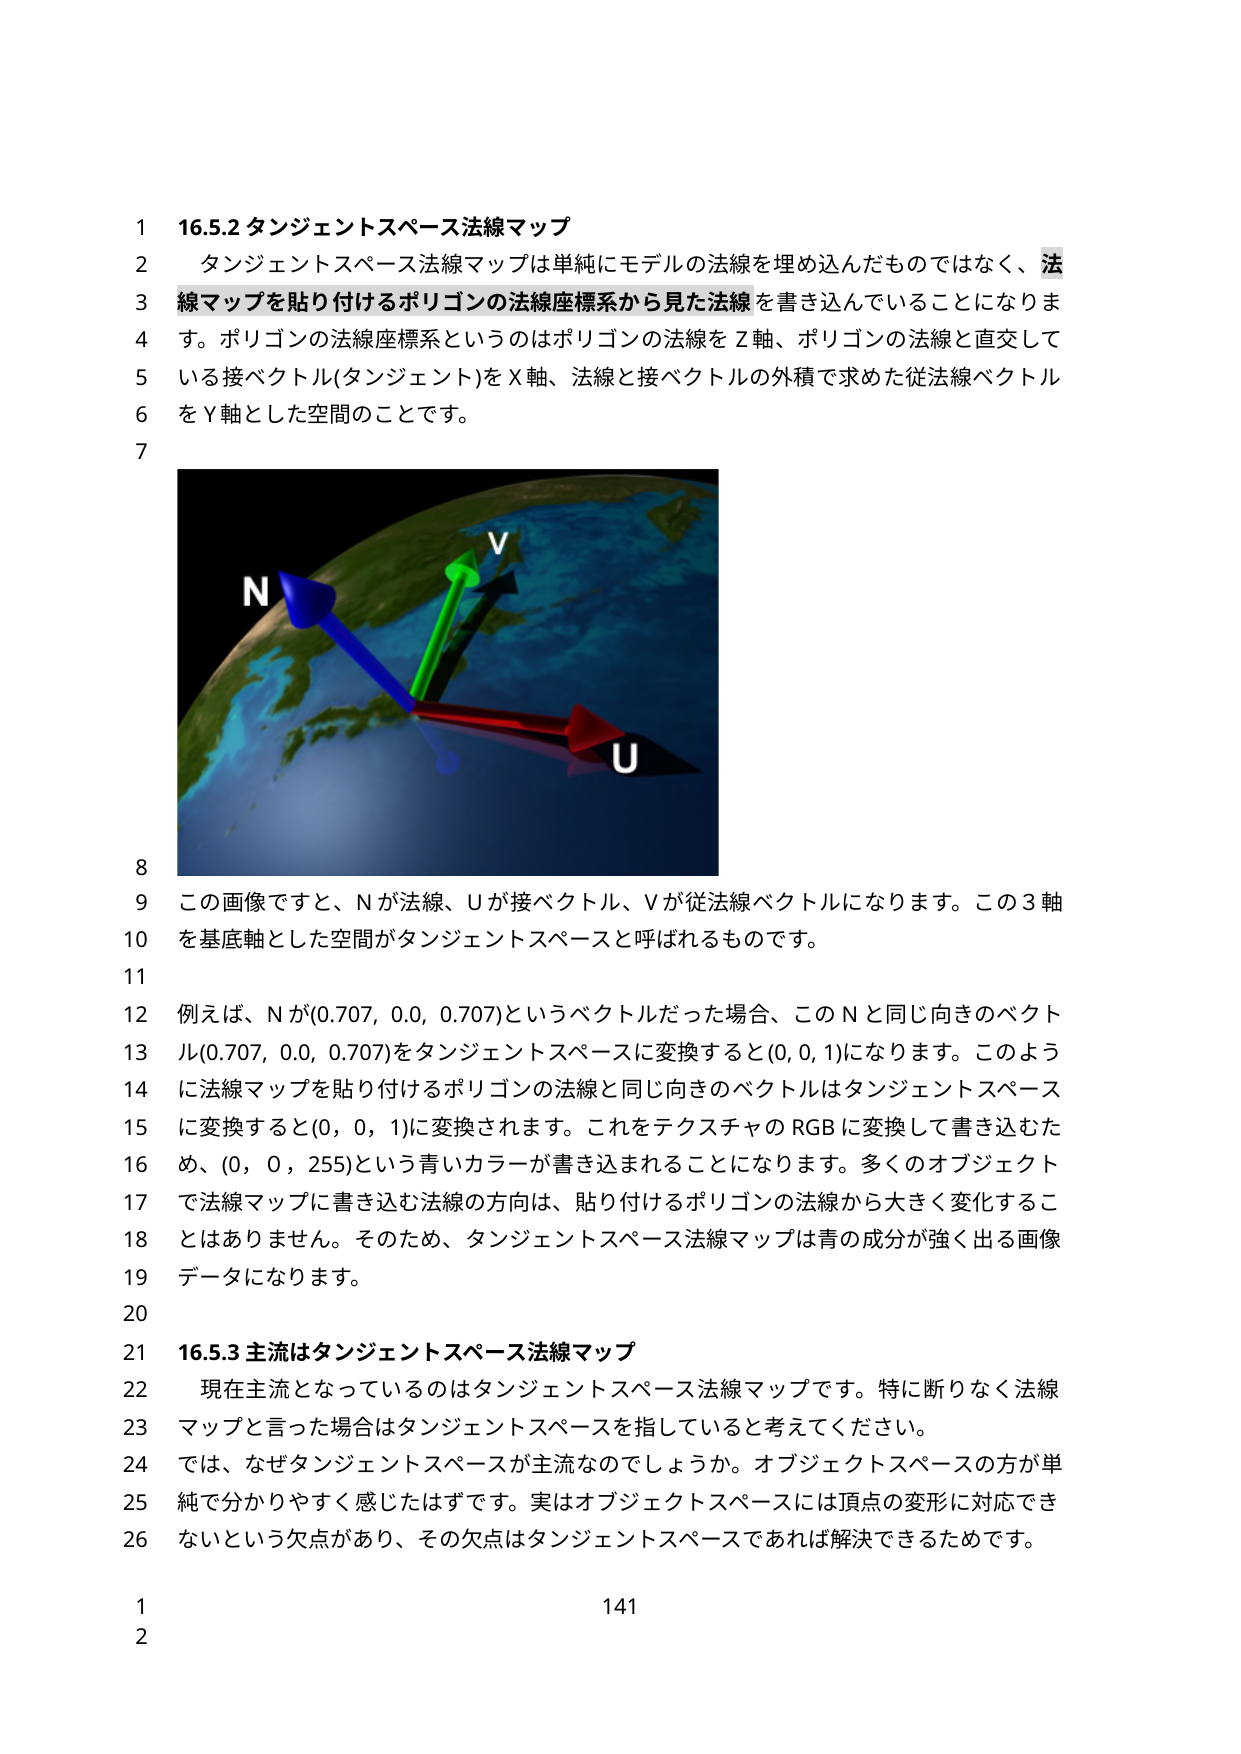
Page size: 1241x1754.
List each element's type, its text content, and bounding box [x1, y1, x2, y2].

text 現在主流となっているのはタンジェントスペース法線マップです。特に断りなく法線マップと言った場合はタンジェントスペースを指していると考えてください。 [177, 1369, 1063, 1444]
text 例えば、Nが(0.707, 0.0, 0.707)というベクトルだった場合、このNと同じ向きのベクトル(0.707, 0.0, 0.707)をタンジェントスペースに変換すると(0, 0, 1)になります。このように法線マップを貼り付けるポリゴンの法線と同じ向きのベクトルはタンジェントスペースに変換すると(0，0，1)に変換されます。これをテクスチャのRGBに変換して書き込むため、(0，０，255)という青いカラーが書き込まれることになります。多くのオブジェクトで法線マップに書き込む法線の方向は、貼り付けるポリゴンの法線から大きく変化することはありません。そのため、タンジェントスペース法線マップは青の成分が強く出る画像データになります。 [177, 994, 1063, 1294]
text タンジェントスペース法線マップは単純にモデルの法線を埋め込んだものではなく、法線マップを貼り付けるポリゴンの法線座標系から見た法線を書き込んでいることになります。ポリゴンの法線座標系というのはポリゴンの法線をZ軸、ポリゴンの法線と直交している接ベクトル(タンジェント)をX軸、法線と接ベクトルの外積で求めた従法線ベクトルをY軸とした空間のことです。 [177, 244, 1063, 432]
text では、なぜタンジェントスペースが主流なのでしょうか。オブジェクトスペースの方が単純で分かりやすく感じたはずです。実はオブジェクトスペースには頂点の変形に対応できないという欠点があり、その欠点はタンジェントスペースであれば解決できるためです。 [177, 1444, 1063, 1557]
picture [177, 469, 719, 876]
text この画像ですと、Nが法線、Uが接ベクトル、Vが従法線ベクトルになります。この３軸を基底軸とした空間がタンジェントスペースと呼ばれるものです。 [177, 882, 1063, 957]
picture [707, 533, 719, 542]
text 16.5.3 主流はタンジェントスペース法線マップ [177, 1332, 1063, 1369]
text 16.5.2 タンジェントスペース法線マップ [177, 207, 1063, 244]
